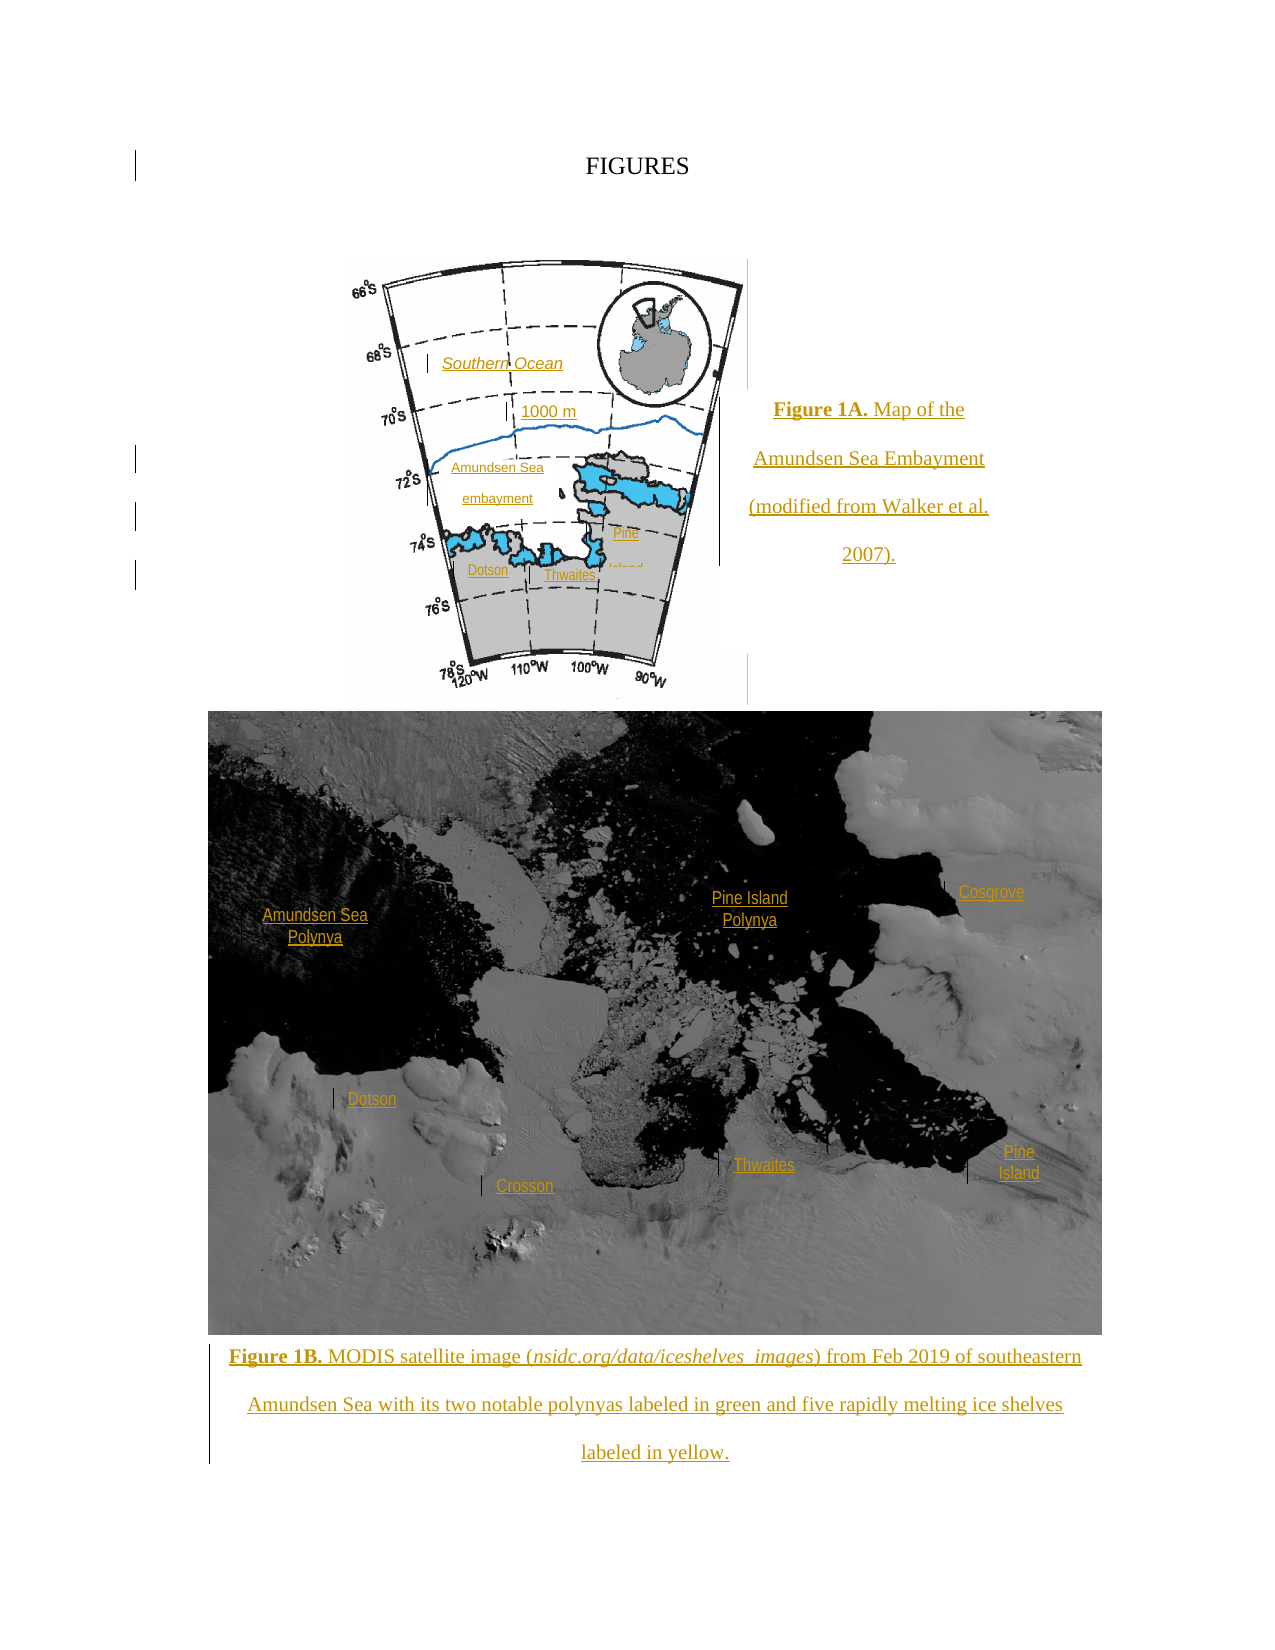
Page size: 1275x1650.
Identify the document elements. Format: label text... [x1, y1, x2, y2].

text FIGURES [150, 150, 1125, 299]
picture [349, 259, 752, 705]
picture [208, 711, 1102, 1335]
